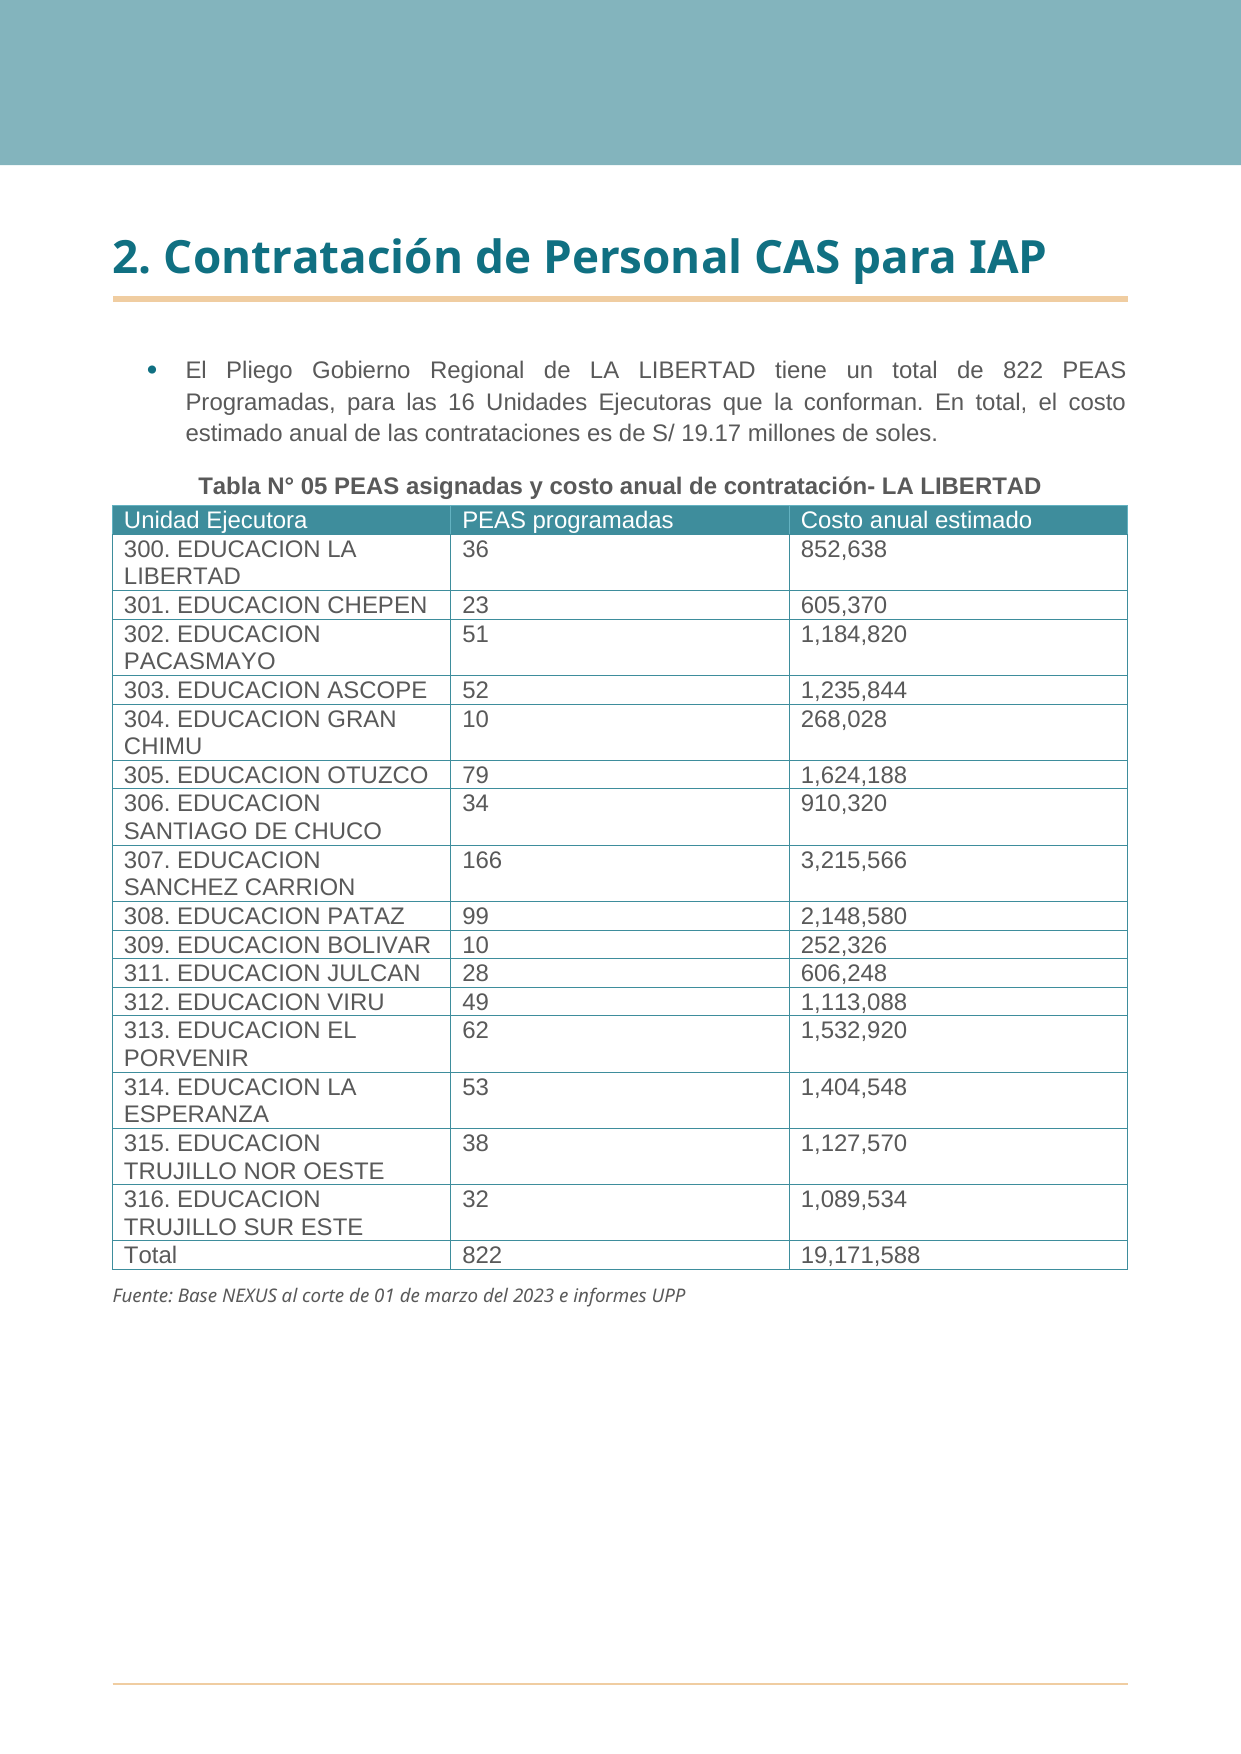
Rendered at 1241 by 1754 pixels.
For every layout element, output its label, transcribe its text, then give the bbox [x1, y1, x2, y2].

table_cell 309. EDUCACION BOLIVAR [113, 931, 450, 958]
table_cell Total [113, 1241, 450, 1269]
table_cell 302. EDUCACION PACASMAYO [113, 620, 450, 675]
list El Pliego Gobierno Regional de LA LIBERTAD tiene un total de 822 PEAS Programadas, para las 16 Unidades Ejecutoras que la conforman. En total, el costo estimado anual de las contrataciones es de S/ 19.17 millones de soles. [148, 356, 1128, 447]
table_cell 1,127,570 [790, 1129, 1127, 1184]
table_cell 306. EDUCACION SANTIAGO DE CHUCO [113, 789, 450, 844]
table_cell 316. EDUCACION TRUJILLO SUR ESTE [113, 1185, 450, 1240]
table_cell 2,148,580 [790, 902, 1127, 929]
table_cell 312. EDUCACION VIRU [113, 988, 450, 1015]
table_cell 166 [451, 846, 789, 901]
table_cell 314. EDUCACION LA ESPERANZA [113, 1073, 450, 1128]
table_cell 10 [451, 705, 789, 760]
table_cell 32 [451, 1185, 789, 1240]
table_cell 252,326 [790, 931, 1127, 958]
table_cell 36 [451, 535, 789, 590]
table_cell 38 [451, 1129, 789, 1184]
table_cell 606,248 [790, 959, 1127, 987]
table_cell 308. EDUCACION PATAZ [113, 902, 450, 929]
table_cell 10 [451, 931, 789, 958]
table_cell 822 [451, 1241, 789, 1269]
table_cell 307. EDUCACION SANCHEZ CARRION [113, 846, 450, 901]
table_cell 1,235,844 [790, 676, 1127, 703]
table_cell 23 [451, 591, 789, 618]
table_cell 304. EDUCACION GRAN CHIMU [113, 705, 450, 760]
table_cell 305. EDUCACION OTUZCO [113, 761, 450, 788]
table_cell 3,215,566 [790, 846, 1127, 901]
table_header Unidad Ejecutora [113, 506, 450, 534]
text Tabla N° 05 PEAS asignadas y costo anual de contratación- LA LIBERTAD [112, 472, 1128, 499]
table_cell 315. EDUCACION TRUJILLO NOR OESTE [113, 1129, 450, 1184]
table_header PEAS programadas [451, 506, 789, 534]
table_cell 605,370 [790, 591, 1127, 618]
table_cell 79 [451, 761, 789, 788]
table_cell 313. EDUCACION EL PORVENIR [113, 1016, 450, 1072]
table_cell 52 [451, 676, 789, 703]
table_cell 300. EDUCACION LA LIBERTAD [113, 535, 450, 590]
table_cell 1,624,188 [790, 761, 1127, 788]
table_cell 303. EDUCACION ASCOPE [113, 676, 450, 703]
table_cell 1,089,534 [790, 1185, 1127, 1240]
table_cell 1,184,820 [790, 620, 1127, 675]
table_cell 51 [451, 620, 789, 675]
table_cell 268,028 [790, 705, 1127, 760]
table_cell 62 [451, 1016, 789, 1072]
table_cell 1,532,920 [790, 1016, 1127, 1072]
table_cell 910,320 [790, 789, 1127, 844]
text Fuente: Base NEXUS al corte de 01 de marzo del 2023 e informes UPP [112, 1283, 1128, 1308]
table_cell 19,171,588 [790, 1241, 1127, 1269]
table_cell 301. EDUCACION CHEPEN [113, 591, 450, 618]
table_cell 53 [451, 1073, 789, 1128]
table_header Costo anual estimado [790, 506, 1127, 534]
table_cell 311. EDUCACION JULCAN [113, 959, 450, 987]
table_cell 852,638 [790, 535, 1127, 590]
table_cell 1,404,548 [790, 1073, 1127, 1128]
table_cell 49 [451, 988, 789, 1015]
table_cell 1,113,088 [790, 988, 1127, 1015]
subtitle 2. Contratación de Personal CAS para IAP [112, 225, 1128, 302]
table_cell 28 [451, 959, 789, 987]
table_cell 99 [451, 902, 789, 929]
table_cell 34 [451, 789, 789, 844]
